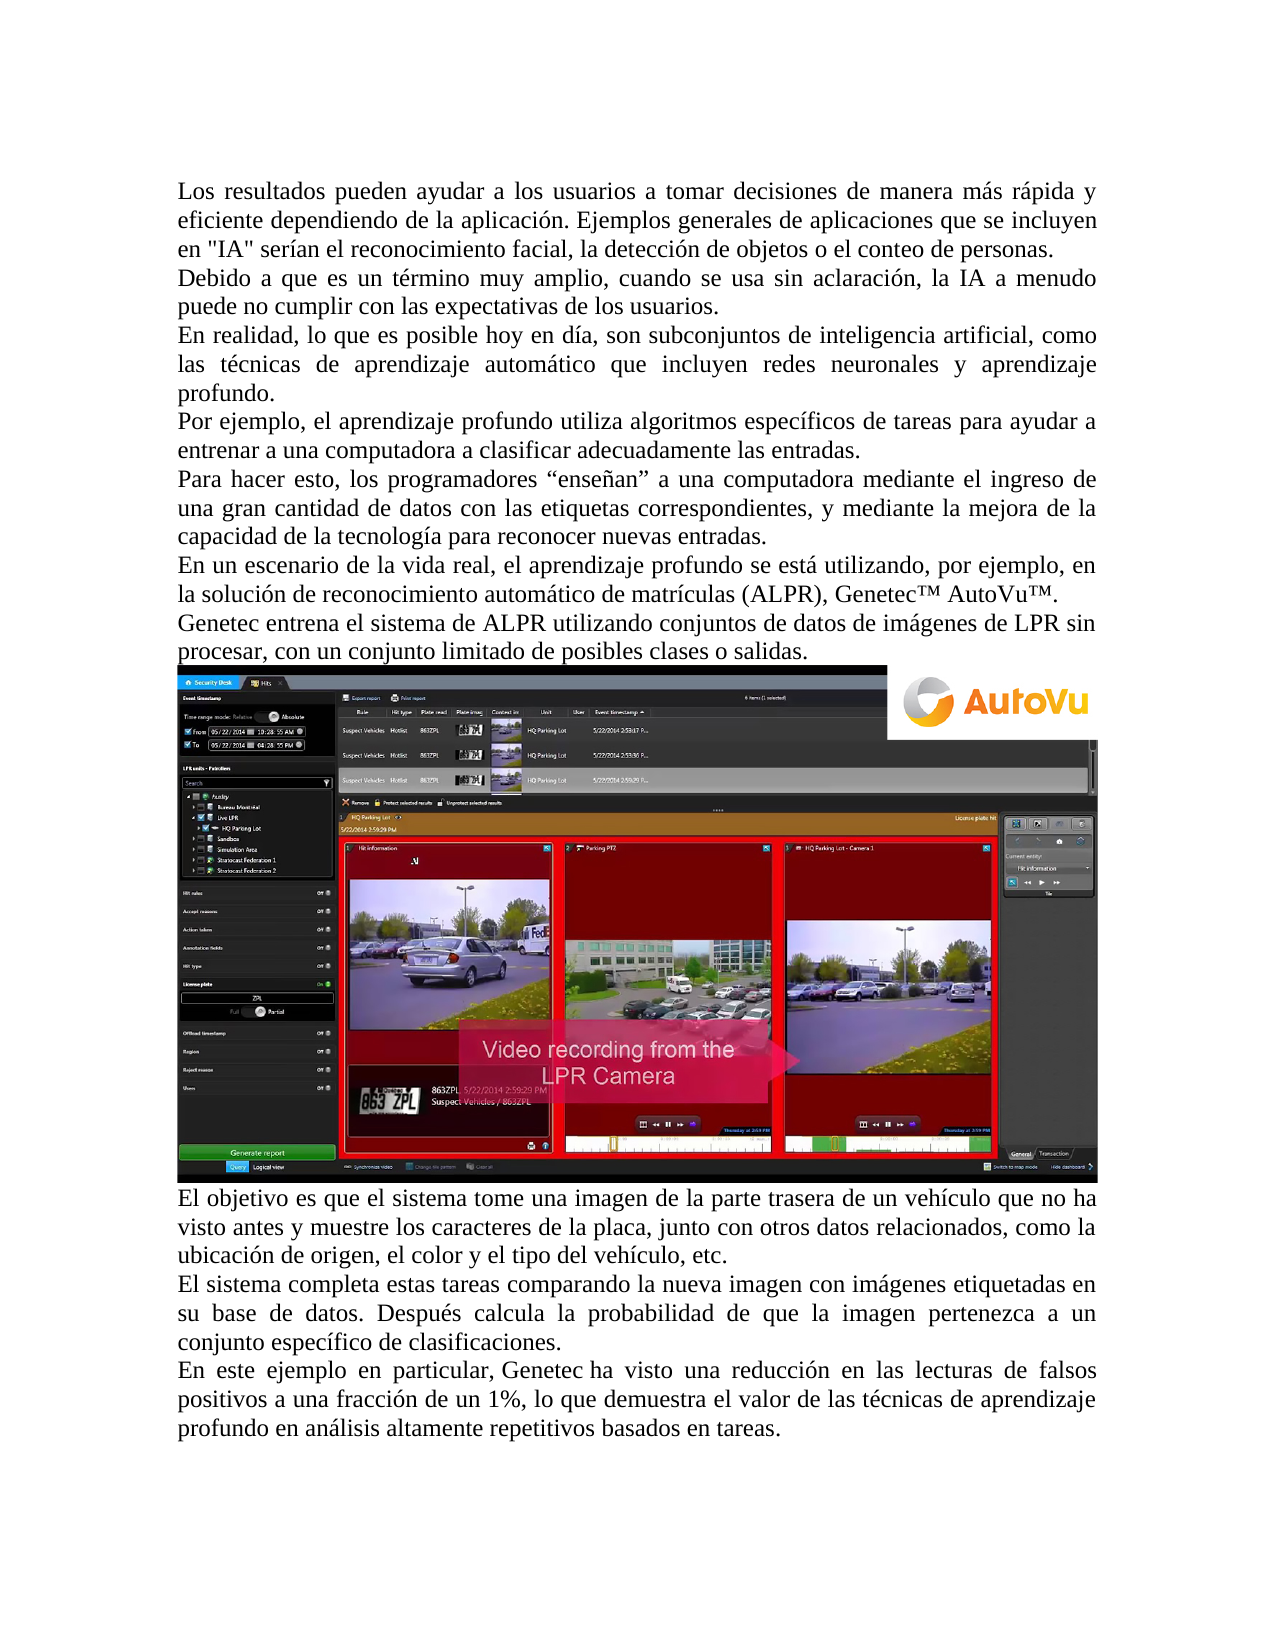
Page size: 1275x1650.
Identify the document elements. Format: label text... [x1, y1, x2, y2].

text En un escenario de la vida real, el aprendizaje profundo se está utilizando, por ejemplo, en la solución de reconocimiento automático de matrículas (ALPR), Genetec™ AutoVu™. [177, 550, 1098, 608]
text En este ejemplo en particular, Genetec ha visto una reducción en las lecturas de falsos positivos a una fracción de un 1%, lo que demuestra el valor de las técnicas de aprendizaje profundo en análisis altamente repetitivos basados en tareas. [177, 1355, 1098, 1442]
text Para hacer esto, los programadores “enseñan” a una computadora mediante el ingreso de una gran cantidad de datos con las etiquetas correspondientes, y mediante la mejora de la capacidad de la tecnología para reconocer nuevas entradas. [177, 464, 1098, 550]
text En realidad, lo que es posible hoy en día, son subconjuntos de inteligencia artificial, como las técnicas de aprendizaje automático que incluyen redes neuronales y aprendizaje profundo. [177, 320, 1098, 406]
text Por ejemplo, el aprendizaje profundo utiliza algoritmos específicos de tareas para ayudar a entrenar a una computadora a clasificar adecuadamente las entradas. [177, 406, 1098, 464]
text El objetivo es que el sistema tome una imagen de la parte trasera de un vehículo que no ha visto antes y muestre los caracteres de la placa, junto con otros datos relacionados, como la ubicación de origen, el color y el tipo del vehículo, etc. [177, 1183, 1098, 1269]
text El sistema completa estas tareas comparando la nueva imagen con imágenes etiquetadas en su base de datos. Después calcula la probabilidad de que la imagen pertenezca a un conjunto específico de clasificaciones. [177, 1269, 1098, 1355]
text Debido a que es un término muy amplio, cuando se usa sin aclaración, la IA a menudo puede no cumplir con las expectativas de los usuarios. [177, 263, 1098, 320]
picture [177, 665, 1098, 1183]
text Genetec entrena el sistema de ALPR utilizando conjuntos de datos de imágenes de LPR sin procesar, con un conjunto limitado de posibles clases o salidas. [177, 608, 1098, 665]
text Los resultados pueden ayudar a los usuarios a tomar decisiones de manera más rápida y eficiente dependiendo de la aplicación. Ejemplos generales de aplicaciones que se incluyen en "IA" serían el reconocimiento facial, la detección de objetos o el conteo de personas. [177, 176, 1098, 263]
